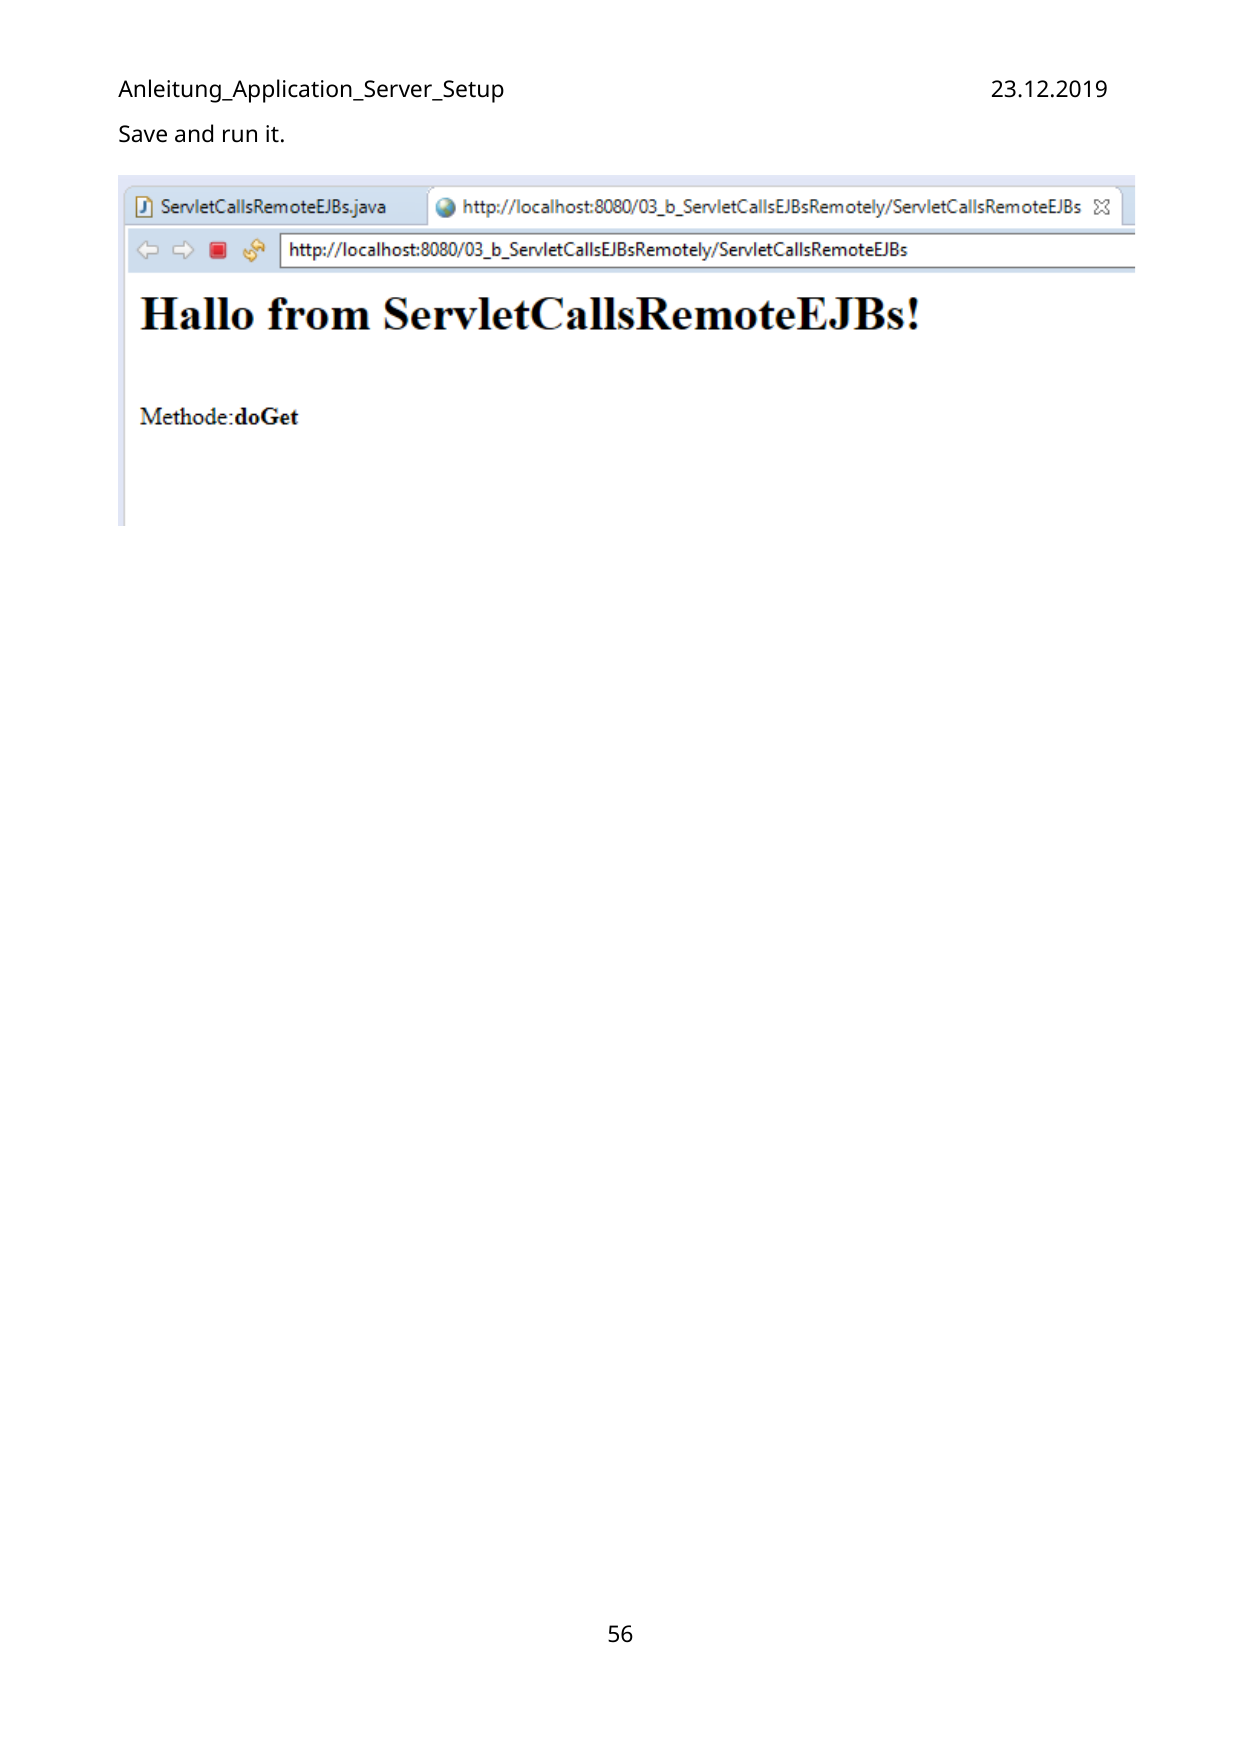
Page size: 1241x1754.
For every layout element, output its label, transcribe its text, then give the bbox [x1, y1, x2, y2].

text Save and run it. [118, 118, 1122, 149]
